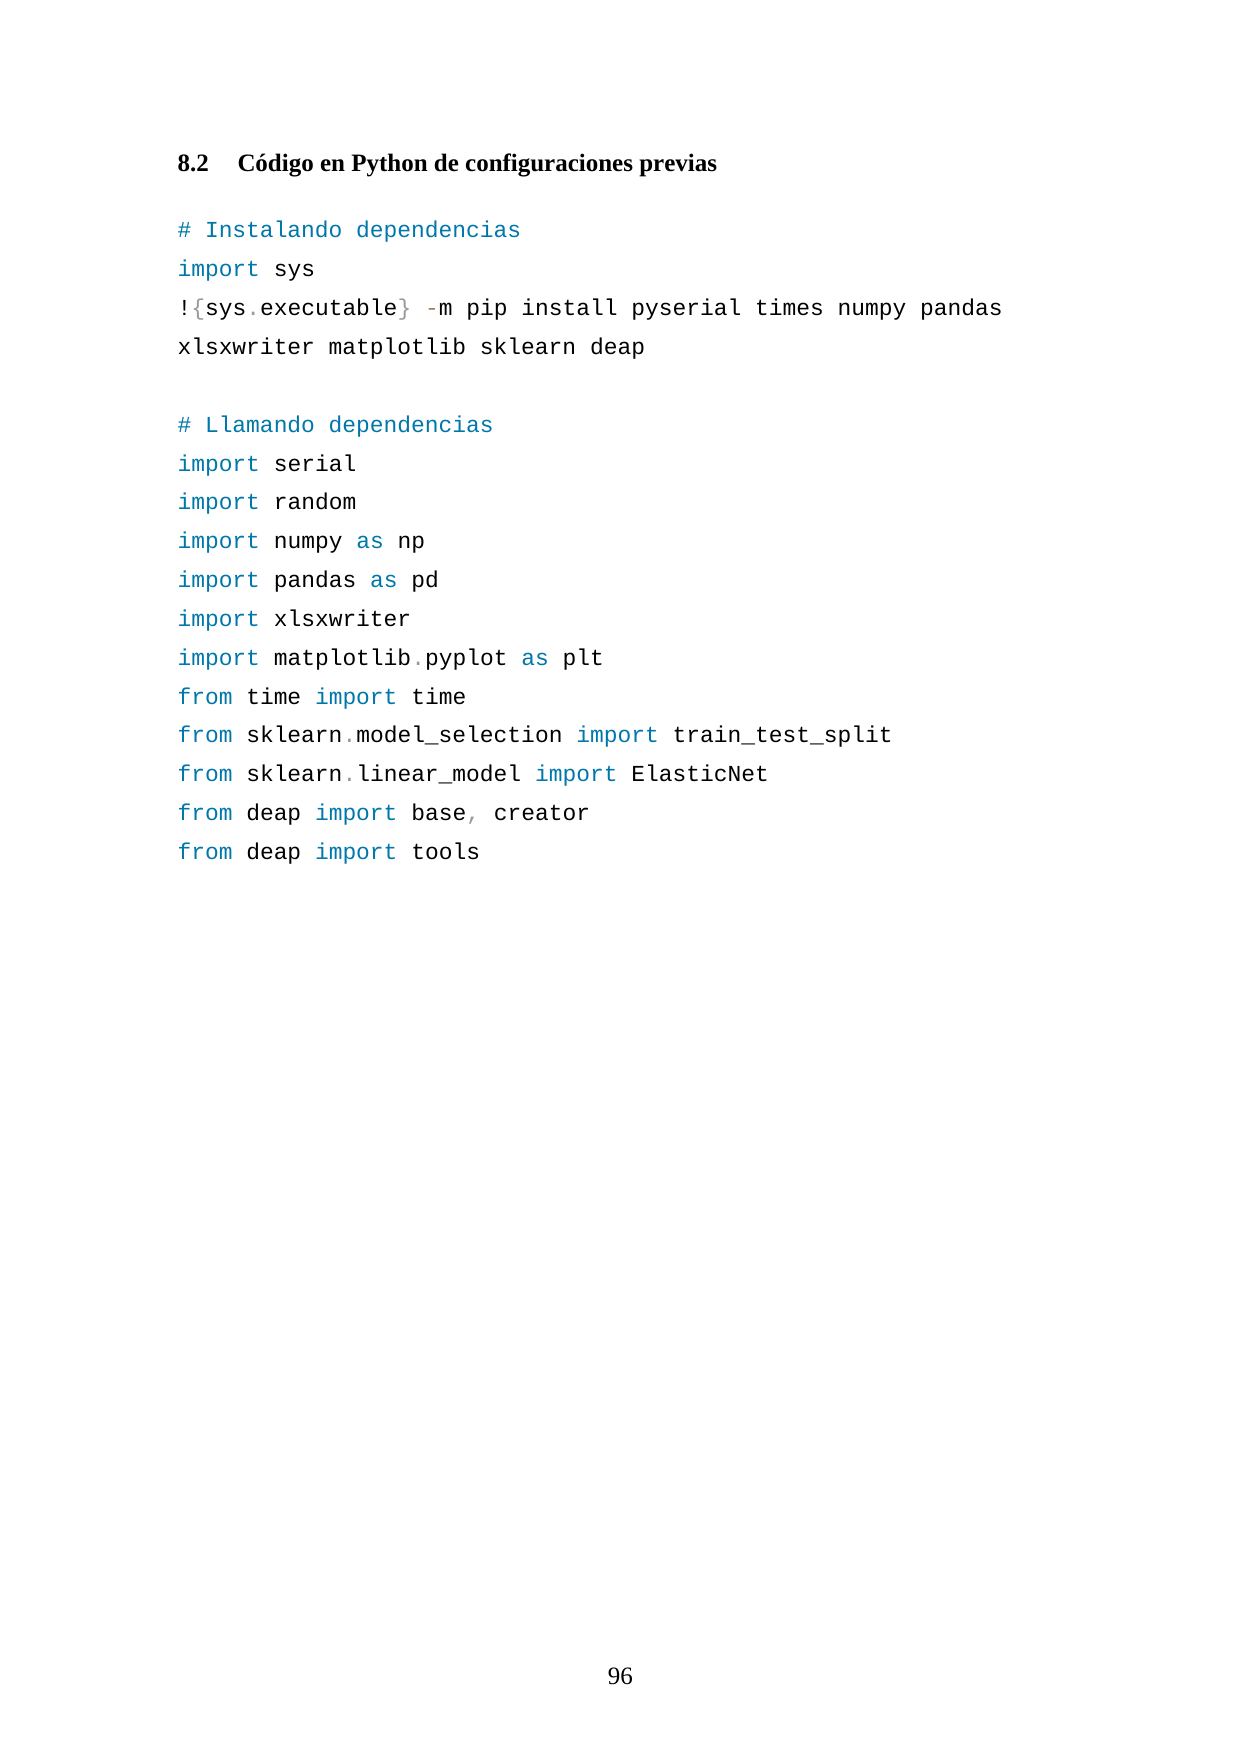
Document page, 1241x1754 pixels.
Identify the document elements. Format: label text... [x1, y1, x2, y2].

text # Instalando dependencias [177, 219, 1047, 245]
text # Llamando dependencias [177, 413, 1047, 439]
text from sklearn.linear_model import ElasticNet [177, 763, 1047, 789]
text import matplotlib.pyplot as plt [177, 646, 1047, 672]
text from time import time [177, 685, 1047, 711]
text from sklearn.model_selection import train_test_split [177, 724, 1047, 750]
text import sys [177, 258, 1047, 283]
subtitle Código en Python de configuraciones previas [177, 148, 1063, 176]
text import numpy as np [177, 529, 1047, 556]
text import serial [177, 452, 1047, 478]
text from deap import base, creator [177, 802, 1047, 827]
text import pandas as pd [177, 568, 1047, 594]
text import xlsxwriter [177, 607, 1047, 633]
text import random [177, 491, 1047, 517]
text !{sys.executable} -m pip install pyserial times numpy pandas xlsxwriter matplotlib sklearn deap [177, 296, 1047, 361]
text from deap import tools [177, 840, 1047, 866]
